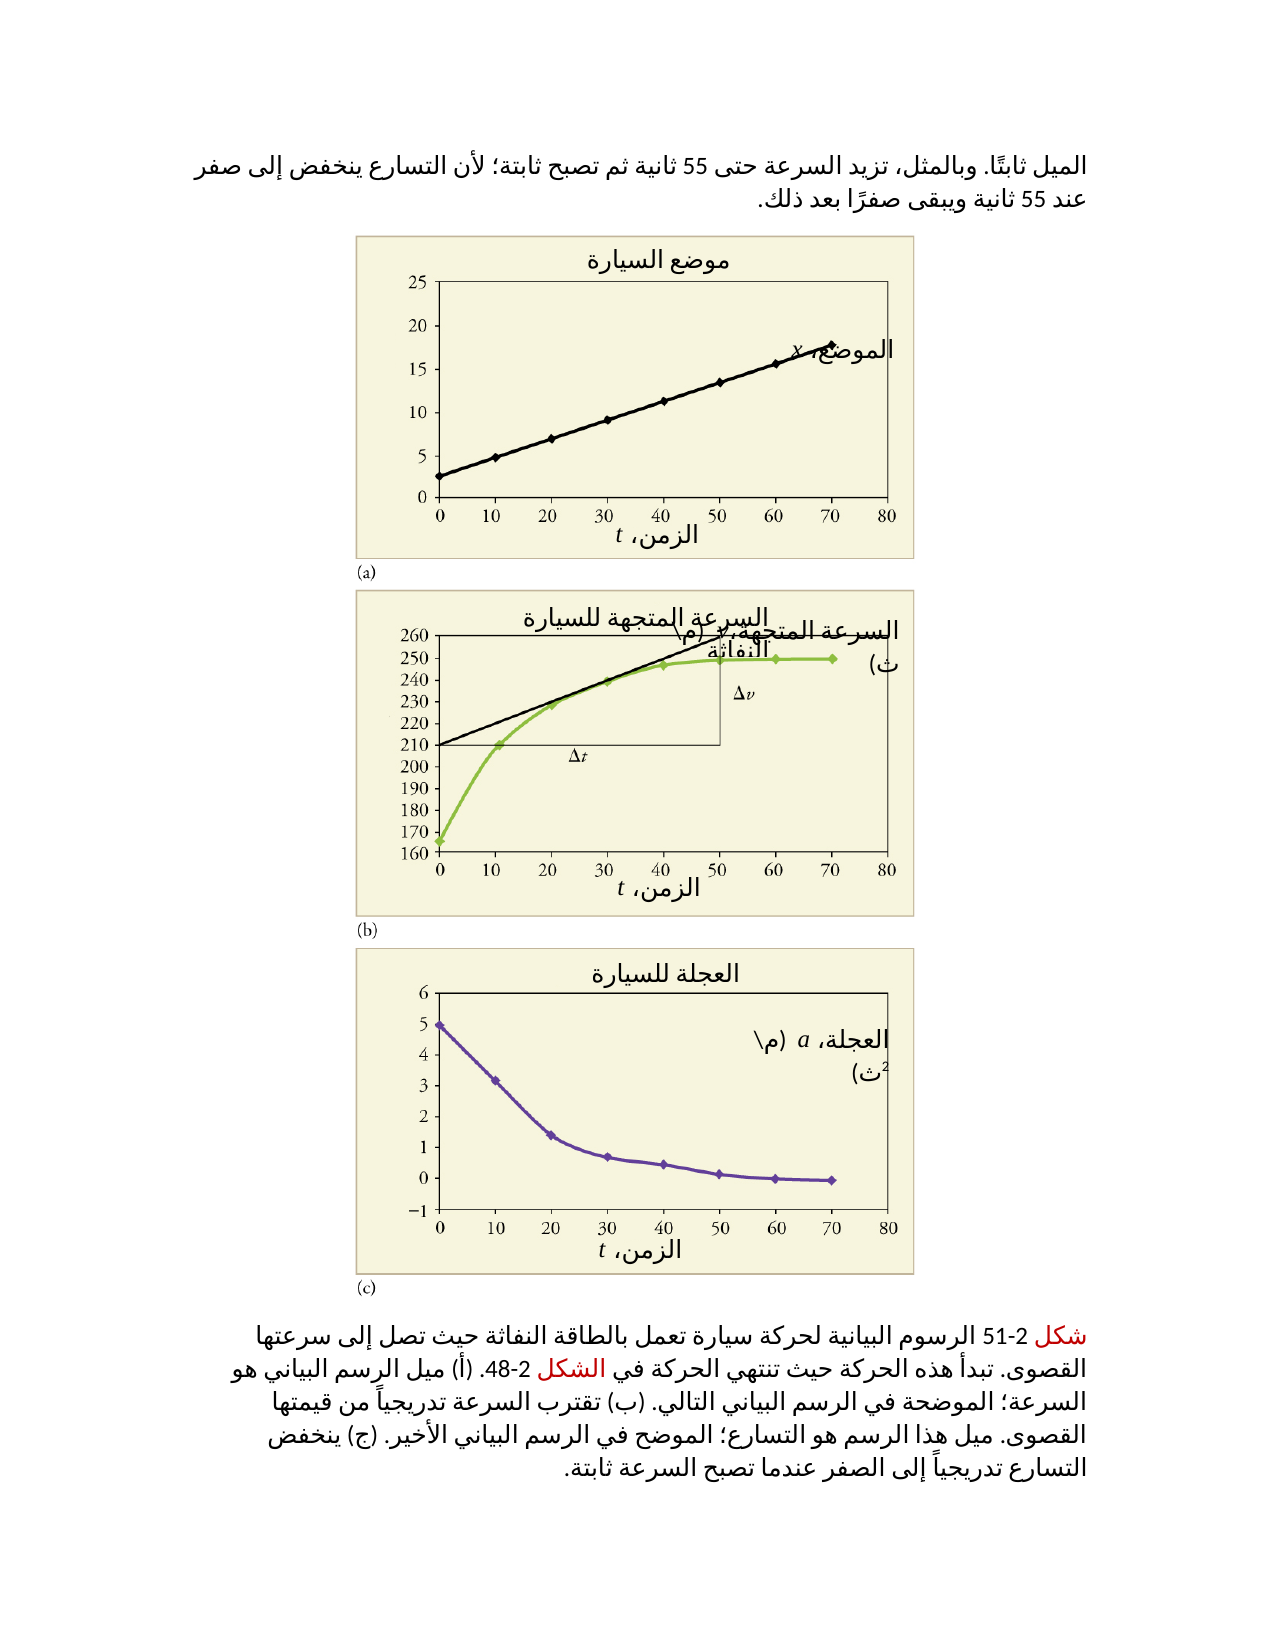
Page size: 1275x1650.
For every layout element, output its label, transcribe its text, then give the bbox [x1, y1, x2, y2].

picture [352, 232, 917, 1302]
text شكل 2-51 الرسوم البيانية لحركة سيارة تعمل بالطاقة النفاثة حيث تصل إلى سرعتها القصوى. تبدأ هذه الحركة حيث تنتهي الحركة في الشكل 2-48. (أ) ميل الرسم البياني هو السرعة؛ الموضحة في الرسم البياني التالي. (ب) تقترب السرعة تدريجياً من قيمتها القصوى. ميل هذا الرسم هو التسارع؛ الموضح في الرسم البياني الأخير. (ج) ينخفض ​​التسارع تدريجياً إلى الصفر عندما تصبح السرعة ثابتة. [187, 1320, 1087, 1482]
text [187, 150, 1087, 213]
